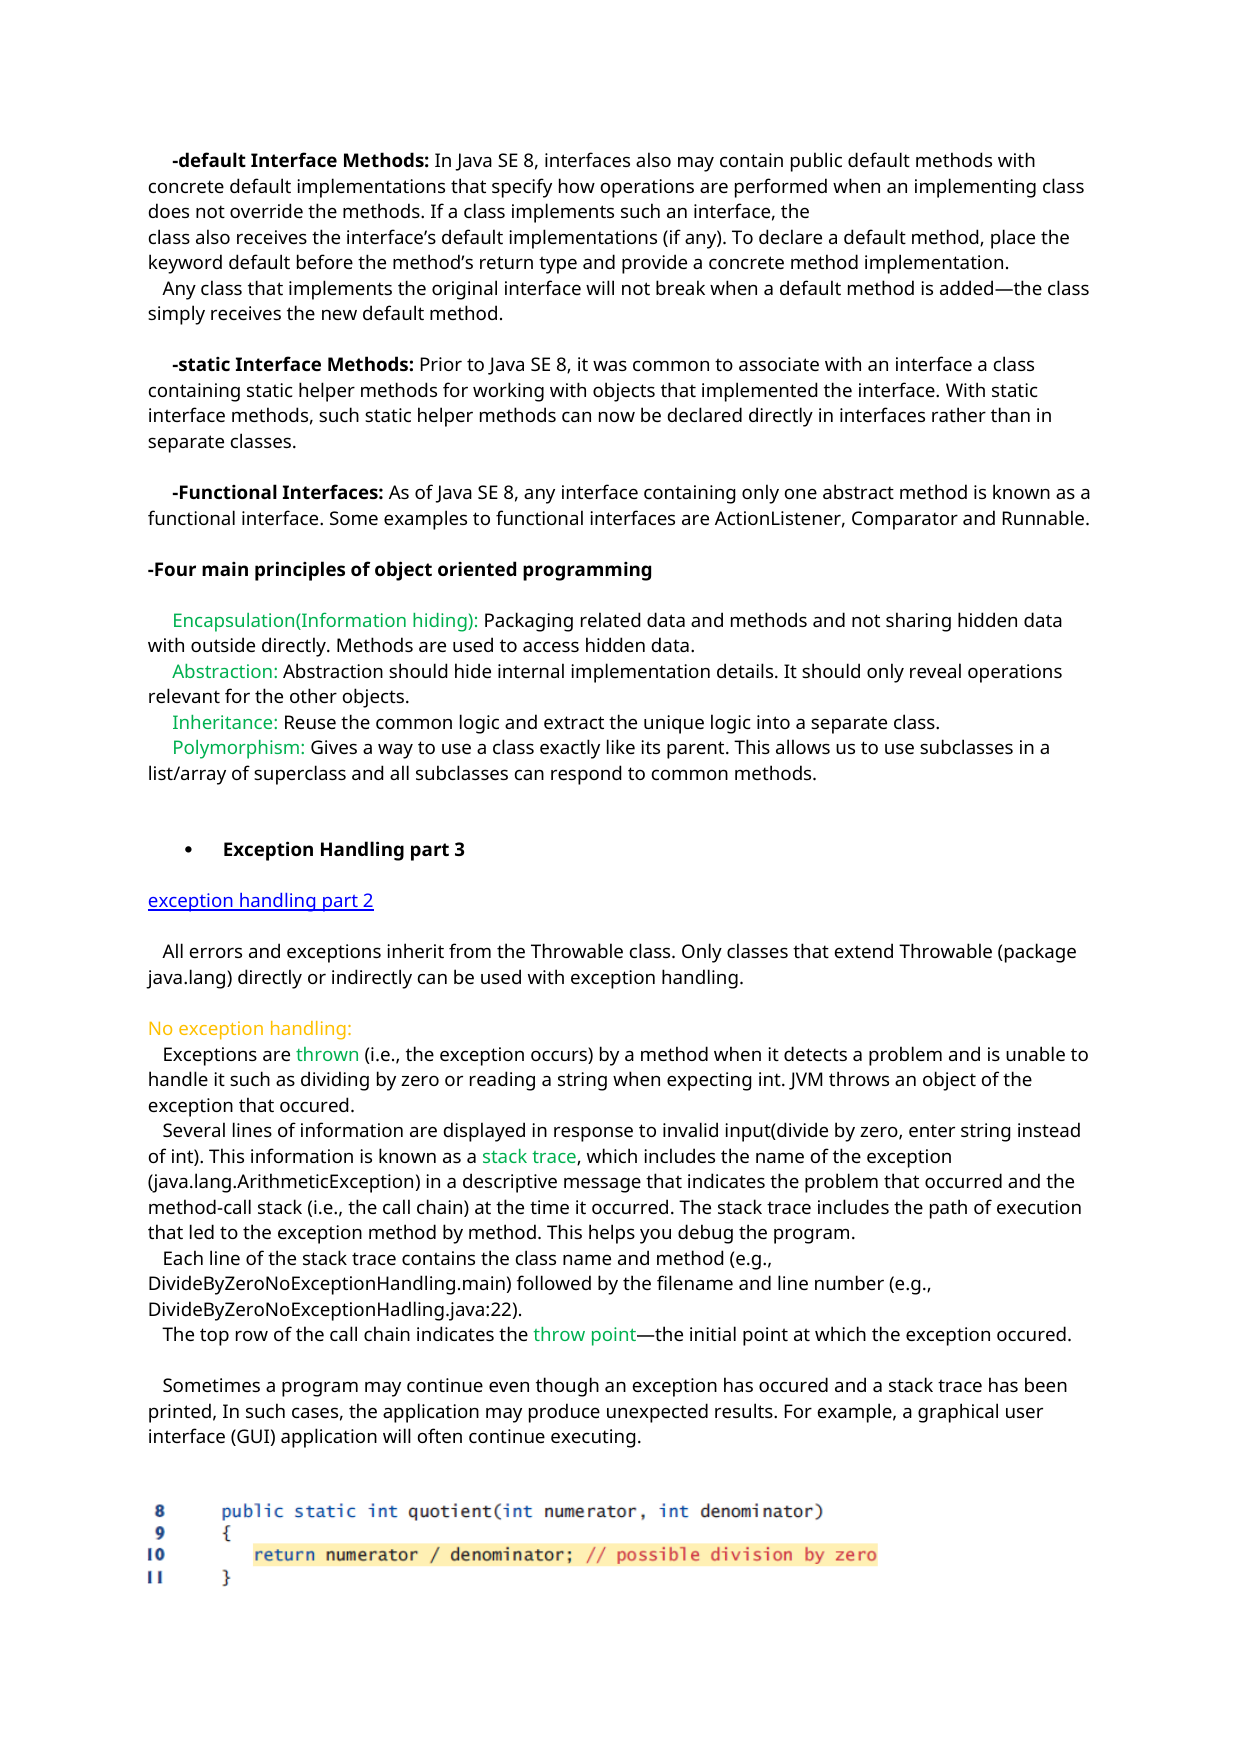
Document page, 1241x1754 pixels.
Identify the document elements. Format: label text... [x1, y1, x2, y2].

text Abstraction: Abstraction should hide internal implementation details. It should only reveal operations relevant for the other objects. [148, 658, 1093, 709]
text -default Interface Methods: In Java SE 8, interfaces also may contain public default methods with concrete default implementations that specify how operations are performed when an implementing class does not override the methods. If a class implements such an interface, the [148, 148, 1093, 224]
text No exception handling: [148, 1015, 1093, 1041]
text Exceptions are thrown (i.e., the exception occurs) by a method when it detects a problem and is unable to handle it such as dividing by zero or reading a string when expecting int. JVM throws an object of the exception that occured. [148, 1041, 1093, 1117]
text The top row of the call chain indicates the throw point—the initial point at which the exception occured. [148, 1322, 1093, 1347]
text Any class that implements the original interface will not break when a default method is added—the class simply receives the new default method. [148, 275, 1093, 326]
text Encapsulation(Information hiding): Packaging related data and methods and not sharing hidden data with outside directly. Methods are used to access hidden data. [148, 607, 1093, 658]
text Inheritance: Reuse the common logic and extract the unique logic into a separate class. [148, 709, 1093, 734]
text -static Interface Methods: Prior to Java SE 8, it was common to associate with an interface a class containing static helper methods for working with objects that implemented the interface. With static interface methods, such static helper methods can now be declared directly in interfaces rather than in separate classes. [148, 352, 1093, 454]
list Exception Handling part 3 [185, 837, 1093, 862]
text All errors and exceptions inherit from the Throwable class. Only classes that extend Throwable (package java.lang) directly or indirectly can be used with exception handling. [148, 939, 1093, 990]
text Sometimes a program may continue even though an exception has occured and a stack trace has been printed, In such cases, the application may produce unexpected results. For example, a graphical user interface (GUI) application will often continue executing. [148, 1373, 1093, 1449]
text Polymorphism: Gives a way to use a class exactly like its parent. This allows us to use subclasses in a list/array of superclass and all subclasses can respond to common methods. [148, 734, 1093, 786]
text Each line of the stack trace contains the class name and method (e.g., DivideByZeroNoExceptionHandling.main) followed by the filename and line number (e.g., DivideByZeroNoExceptionHadling.java:22). [148, 1245, 1093, 1322]
picture [147, 1500, 895, 1588]
text -Four main principles of object oriented programming [148, 556, 1093, 581]
text exception handling part 2 [148, 888, 1093, 913]
text class also receives the interface’s default implementations (if any). To declare a default method, place the keyword default before the method’s return type and provide a concrete method implementation. [148, 224, 1093, 275]
text Several lines of information are displayed in response to invalid input(divide by zero, enter string instead of int). This information is known as a stack trace, which includes the name of the exception (java.lang.ArithmeticException) in a descriptive message that indicates the problem that occurred and the method-call stack (i.e., the call chain) at the time it occurred. The stack trace includes the path of execution that led to the exception method by method. This helps you debug the program. [148, 1117, 1093, 1245]
text -Functional Interfaces: As of Java SE 8, any interface containing only one abstract method is known as a functional interface. Some examples to functional interfaces are ActionListener, Comparator and Runnable. [148, 479, 1093, 530]
